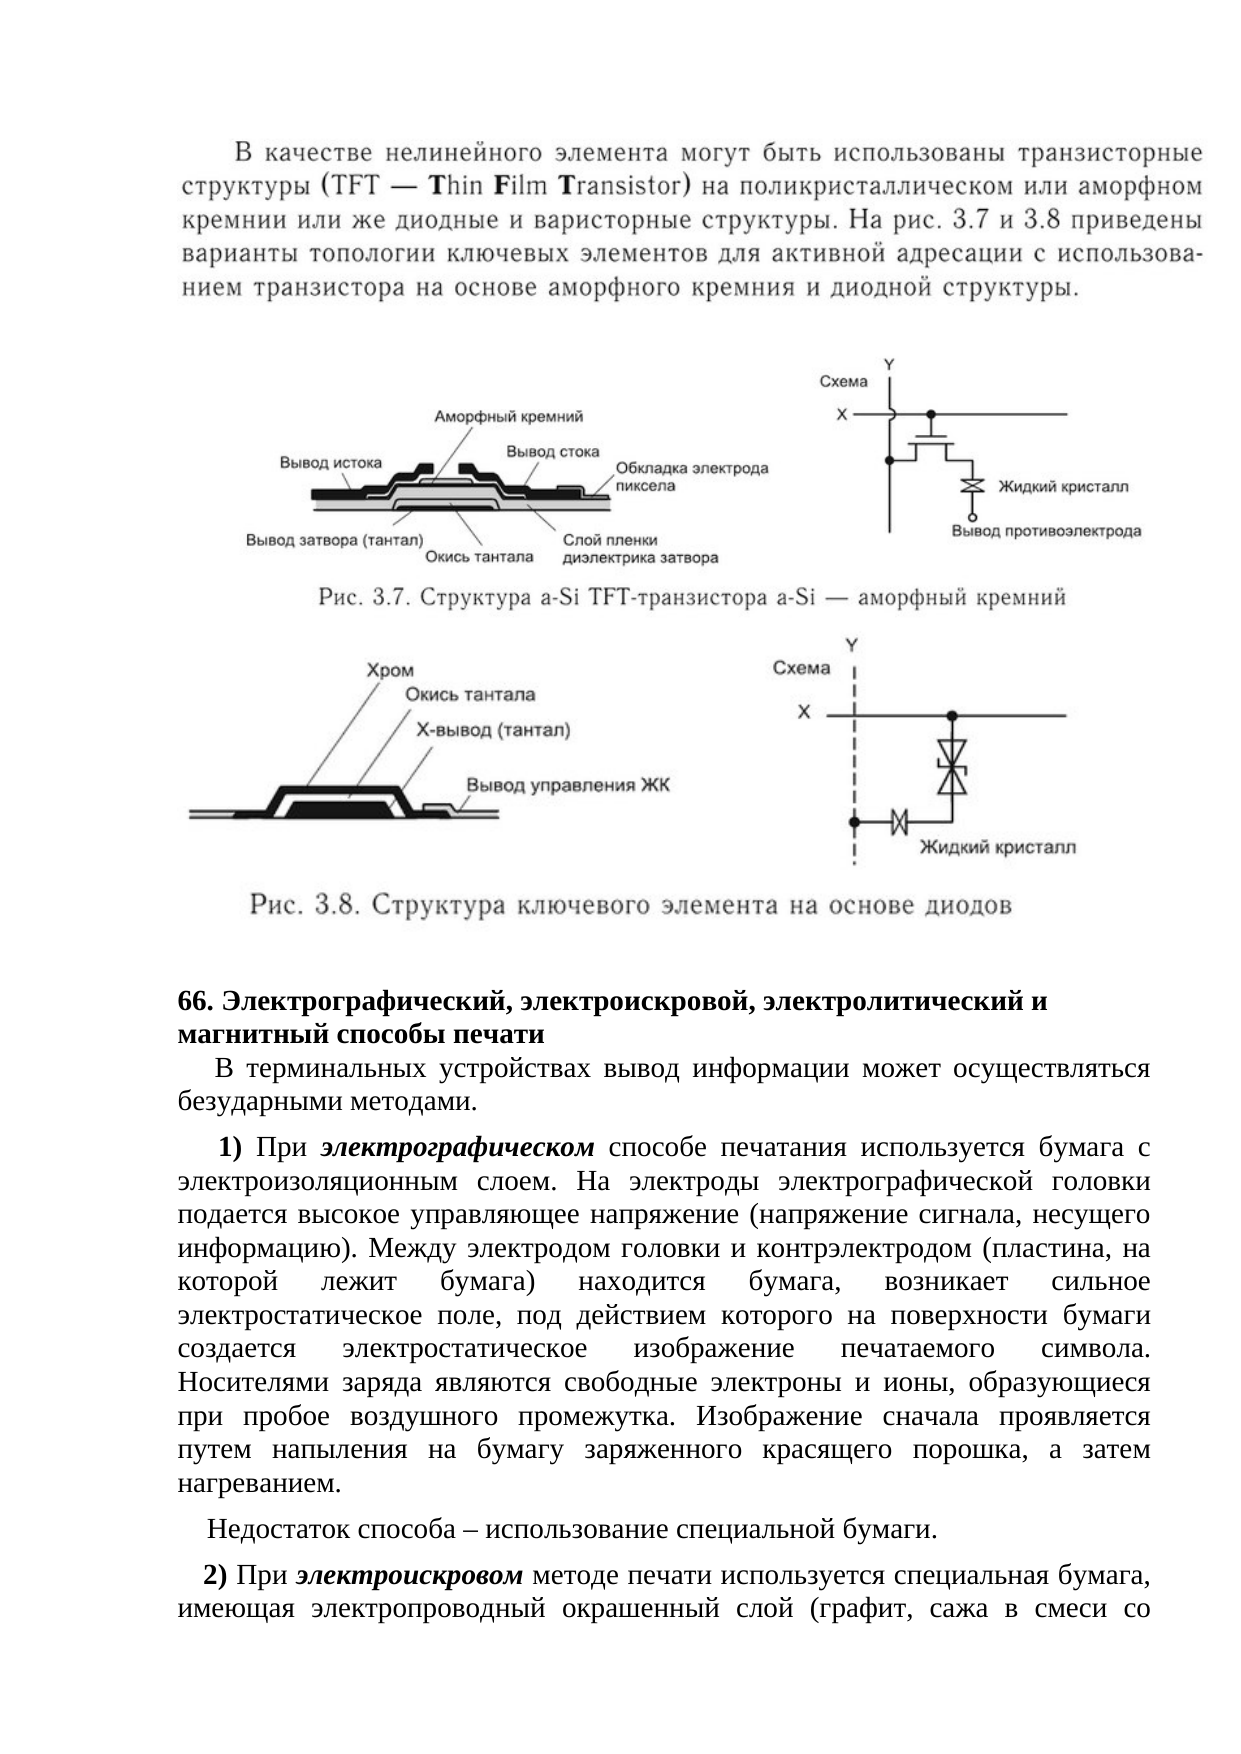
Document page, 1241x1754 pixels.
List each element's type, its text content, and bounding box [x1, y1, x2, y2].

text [177, 1557, 1152, 1624]
text 1) При электрографическом способе печатания используется бумага с электроизоляционным слоем. На электроды электрографической головки подается высокое управляющее напряжение (напряжение сигнала, несущего информацию). Между электродом головки и контрэлектродом (пластина, на которой лежит бумага) находится бумага, возникает сильное электростатическое поле, под действием которого на поверхности бумаги создается электростатическое изображение печатаемого символа. Носителями заряда являются свободные электроны и ионы, образующиеся при пробое воздушного промежутка. Изображение сначала проявляется путем напыления на бумагу заряженного красящего порошка, а затем нагреванием. [177, 1129, 1152, 1498]
picture [177, 118, 1226, 949]
text Недостаток способа – использование специальной бумаги. [207, 1511, 1152, 1544]
text 66. Электрографический, электроискровой, электролитический и магнитный способы печати [177, 983, 1152, 1050]
text В терминальных устройствах вывод информации может осуществляться безударными методами. [177, 1050, 1152, 1117]
